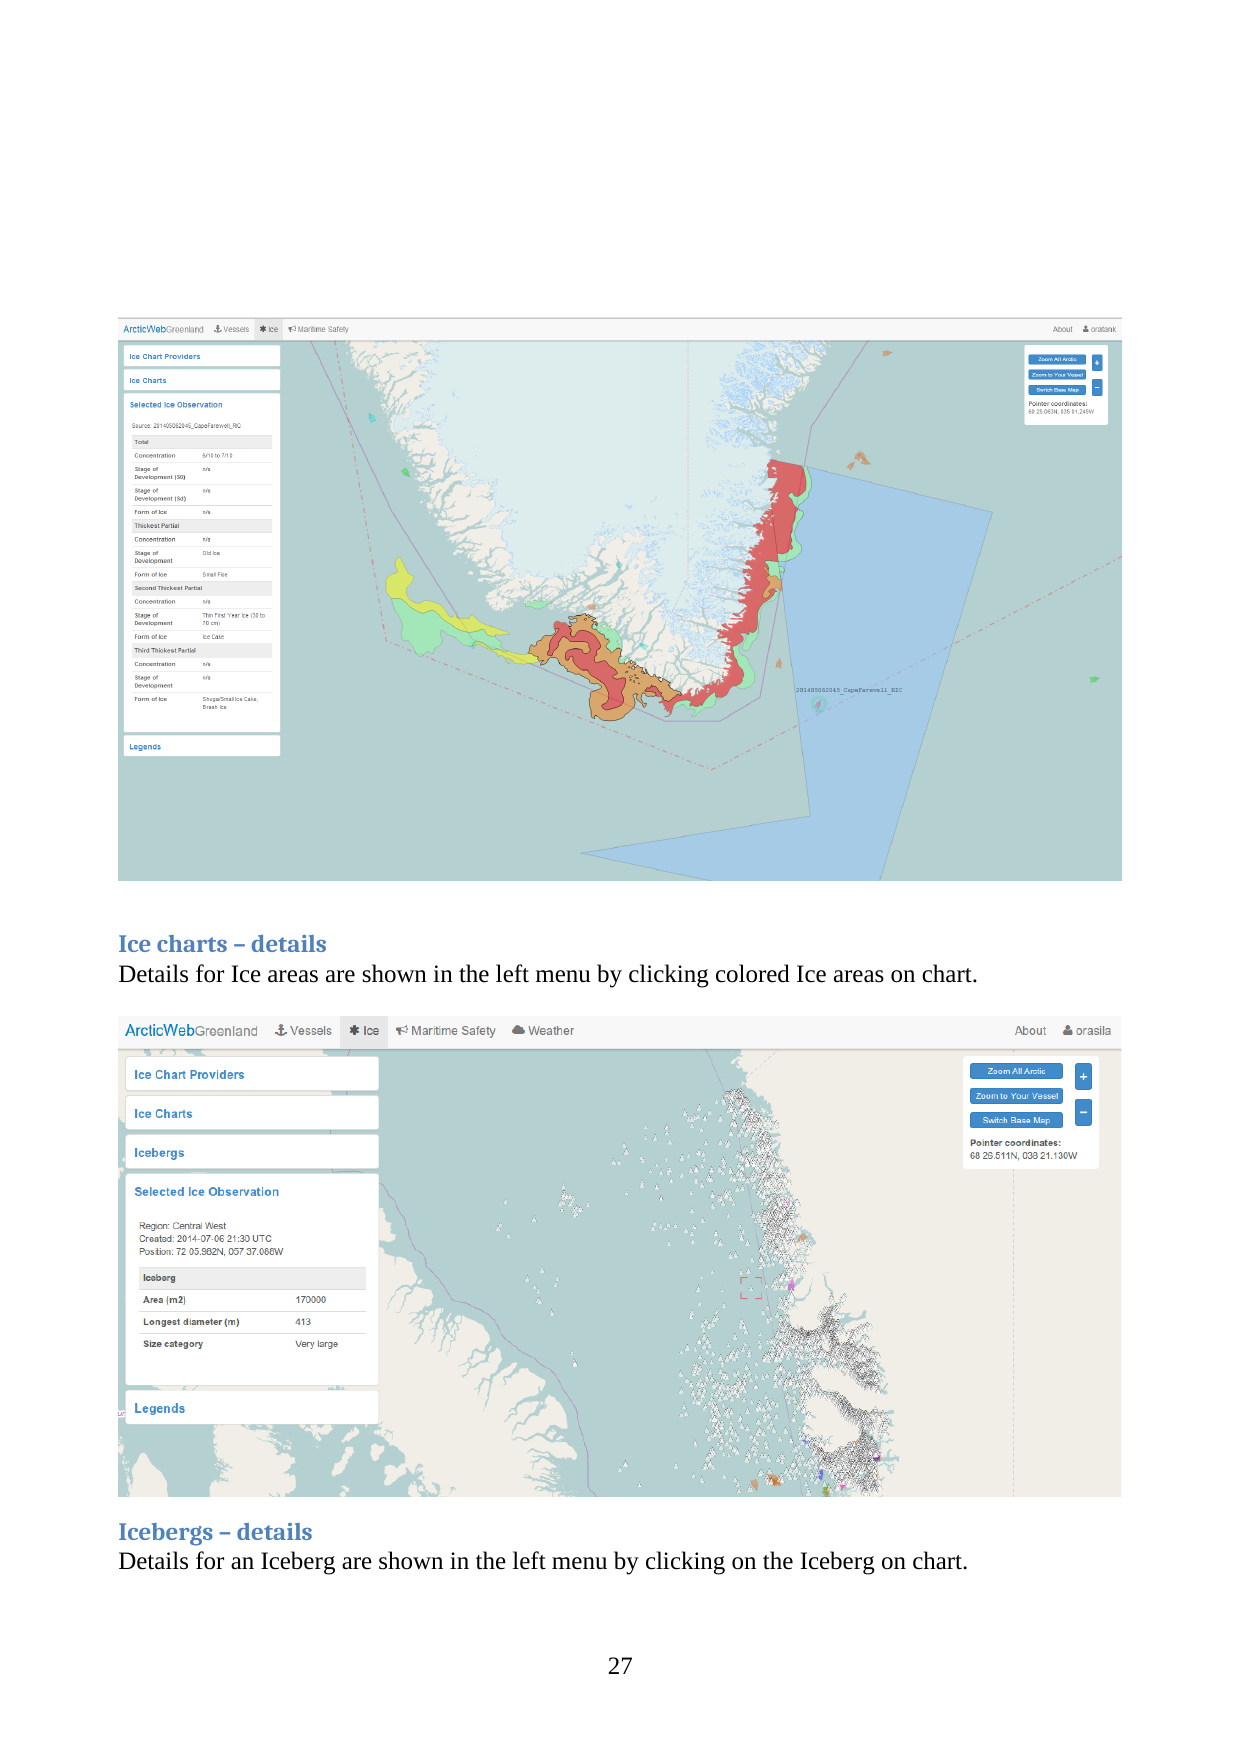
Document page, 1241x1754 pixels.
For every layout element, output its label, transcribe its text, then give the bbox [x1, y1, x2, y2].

text Details for an Iceberg are shown in the left menu by clicking on the Iceberg on chart. [118, 1546, 1122, 1575]
subtitle Icebergs – details [118, 1517, 1122, 1546]
picture [118, 1016, 1122, 1497]
text Details for Ice areas are shown in the left menu by clicking colored Ice areas on chart. [118, 959, 1122, 988]
picture [118, 317, 1123, 881]
subtitle Ice charts – details [118, 930, 1122, 959]
